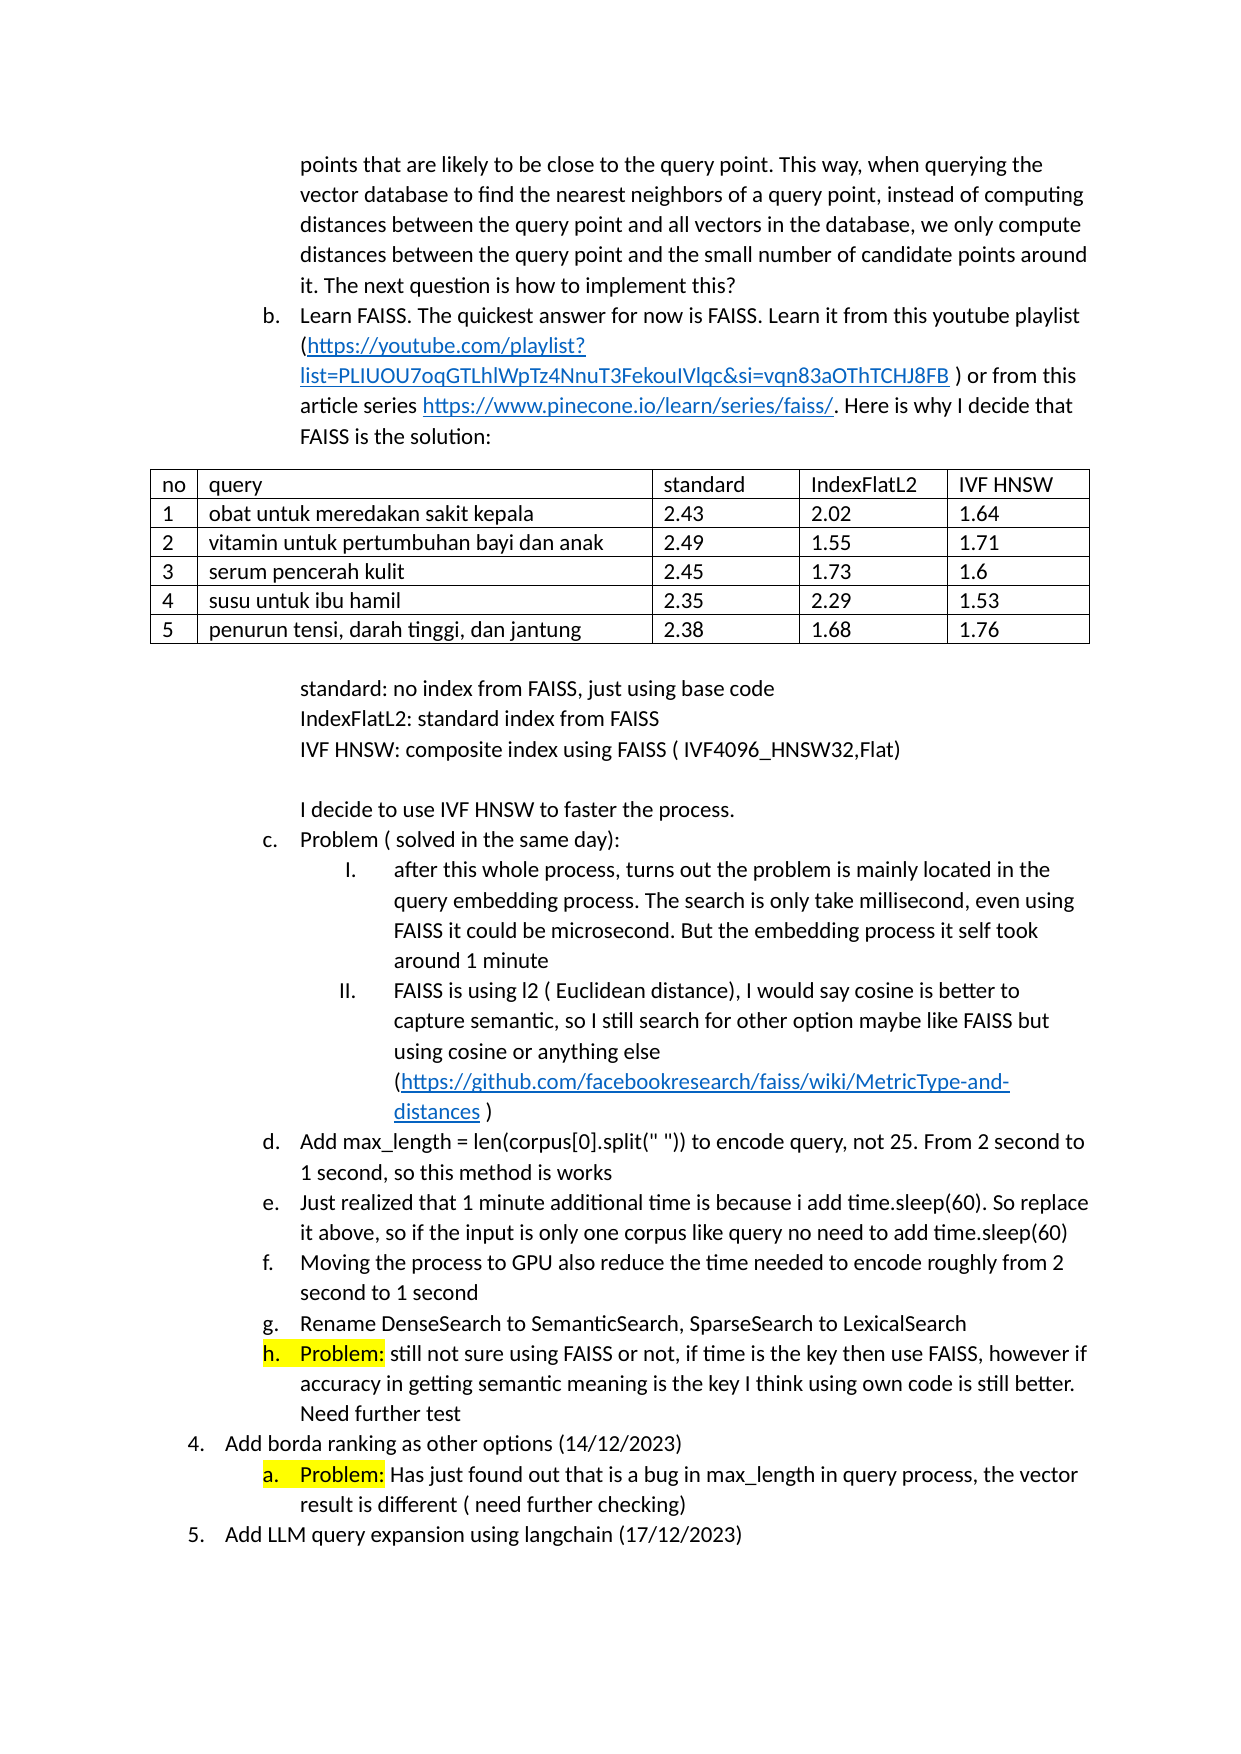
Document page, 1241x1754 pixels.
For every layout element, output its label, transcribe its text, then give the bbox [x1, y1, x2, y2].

list Learn FAISS. The quickest answer for now is FAISS. Learn it from this youtube playlist (https://youtube.com/playlist?list=PLIUOU7oqGTLhlWpTz4NnuT3FekouIVlqc&si=vqn83aOThTCHJ8FB ) or from this article series https://www.pinecone.io/learn/series/faiss/. Here is why I decide that FAISS is the solution: [262, 301, 1090, 450]
table_cell 1.64 [948, 499, 1089, 527]
table_cell 4 [151, 586, 197, 614]
list Problem: Has just found out that is a bug in max_length in query process, the vector result is different ( need further checking) [262, 1460, 1090, 1518]
table_cell 2.49 [653, 528, 799, 556]
table_cell 2.45 [653, 557, 799, 585]
table_cell 3 [151, 557, 197, 585]
table_cell 5 [151, 615, 197, 643]
table_cell 1.76 [948, 615, 1089, 643]
table_cell susu untuk ibu hamil [198, 586, 652, 614]
list Moving the process to GPU also reduce the time needed to encode roughly from 2 second to 1 second [262, 1248, 1090, 1307]
table_cell 1.68 [800, 615, 947, 643]
table_cell 1.53 [948, 586, 1089, 614]
list after this whole process, turns out the problem is mainly located in the query embedding process. The search is only take millisecond, even using FAISS it could be microsecond. But the embedding process it self took around 1 minute [356, 856, 1090, 974]
table_cell 2.38 [653, 615, 799, 643]
list Add LLM query expansion using langchain (17/12/2023) [187, 1520, 1090, 1548]
table_cell vitamin untuk pertumbuhan bayi dan anak [198, 528, 652, 556]
list Add max_length = len(corpus[0].split(" ")) to encode query, not 25. From 2 second to 1 second, so this method is works [262, 1127, 1090, 1186]
table_cell serum pencerah kulit [198, 557, 652, 585]
list FAISS is using l2 ( Euclidean distance), I would say cosine is better to capture semantic, so I still search for other option maybe like FAISS but using cosine or anything else (https://github.com/facebookresearch/faiss/wiki/MetricType-and-distances ) [356, 976, 1090, 1125]
list Rename DenseSearch to SemanticSearch, SparseSearch to LexicalSearch [262, 1309, 1090, 1337]
table_cell 1.55 [800, 528, 947, 556]
table_cell 1.6 [948, 557, 1089, 585]
table_header standard [653, 470, 799, 498]
list Just realized that 1 minute additional time is because i add time.sleep(60). So replace it above, so if the input is only one corpus like query no need to add time.sleep(60) [262, 1188, 1090, 1246]
table_cell 2.35 [653, 586, 799, 614]
table_header IVF HNSW [948, 470, 1089, 498]
list I decide to use IVF HNSW to faster the process. [300, 795, 1090, 823]
list Problem: still not sure using FAISS or not, if time is the key then use FAISS, however if accuracy in getting semantic meaning is the key I think using own code is still better. Need further test [262, 1339, 1090, 1427]
table_cell penurun tensi, darah tinggi, dan jantung [198, 615, 652, 643]
table_cell 1.73 [800, 557, 947, 585]
table_header no [151, 470, 197, 498]
table_cell 2.43 [653, 499, 799, 527]
list IndexFlatL2: standard index from FAISS [300, 704, 1090, 733]
list IVF HNSW: composite index using FAISS ( IVF4096_HNSW32,Flat) [300, 735, 1090, 763]
table_header query [198, 470, 652, 498]
table_header IndexFlatL2 [800, 470, 947, 498]
table_cell obat untuk meredakan sakit kepala [198, 499, 652, 527]
table_cell 1.71 [948, 528, 1089, 556]
list Add borda ranking as other options (14/12/2023) [187, 1429, 1090, 1458]
table_cell 2 [151, 528, 197, 556]
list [262, 150, 1090, 299]
table_cell 1 [151, 499, 197, 527]
table_cell 2.29 [800, 586, 947, 614]
list Problem ( solved in the same day): [262, 825, 1090, 853]
list standard: no index from FAISS, just using base code [300, 674, 1090, 702]
table_cell 2.02 [800, 499, 947, 527]
